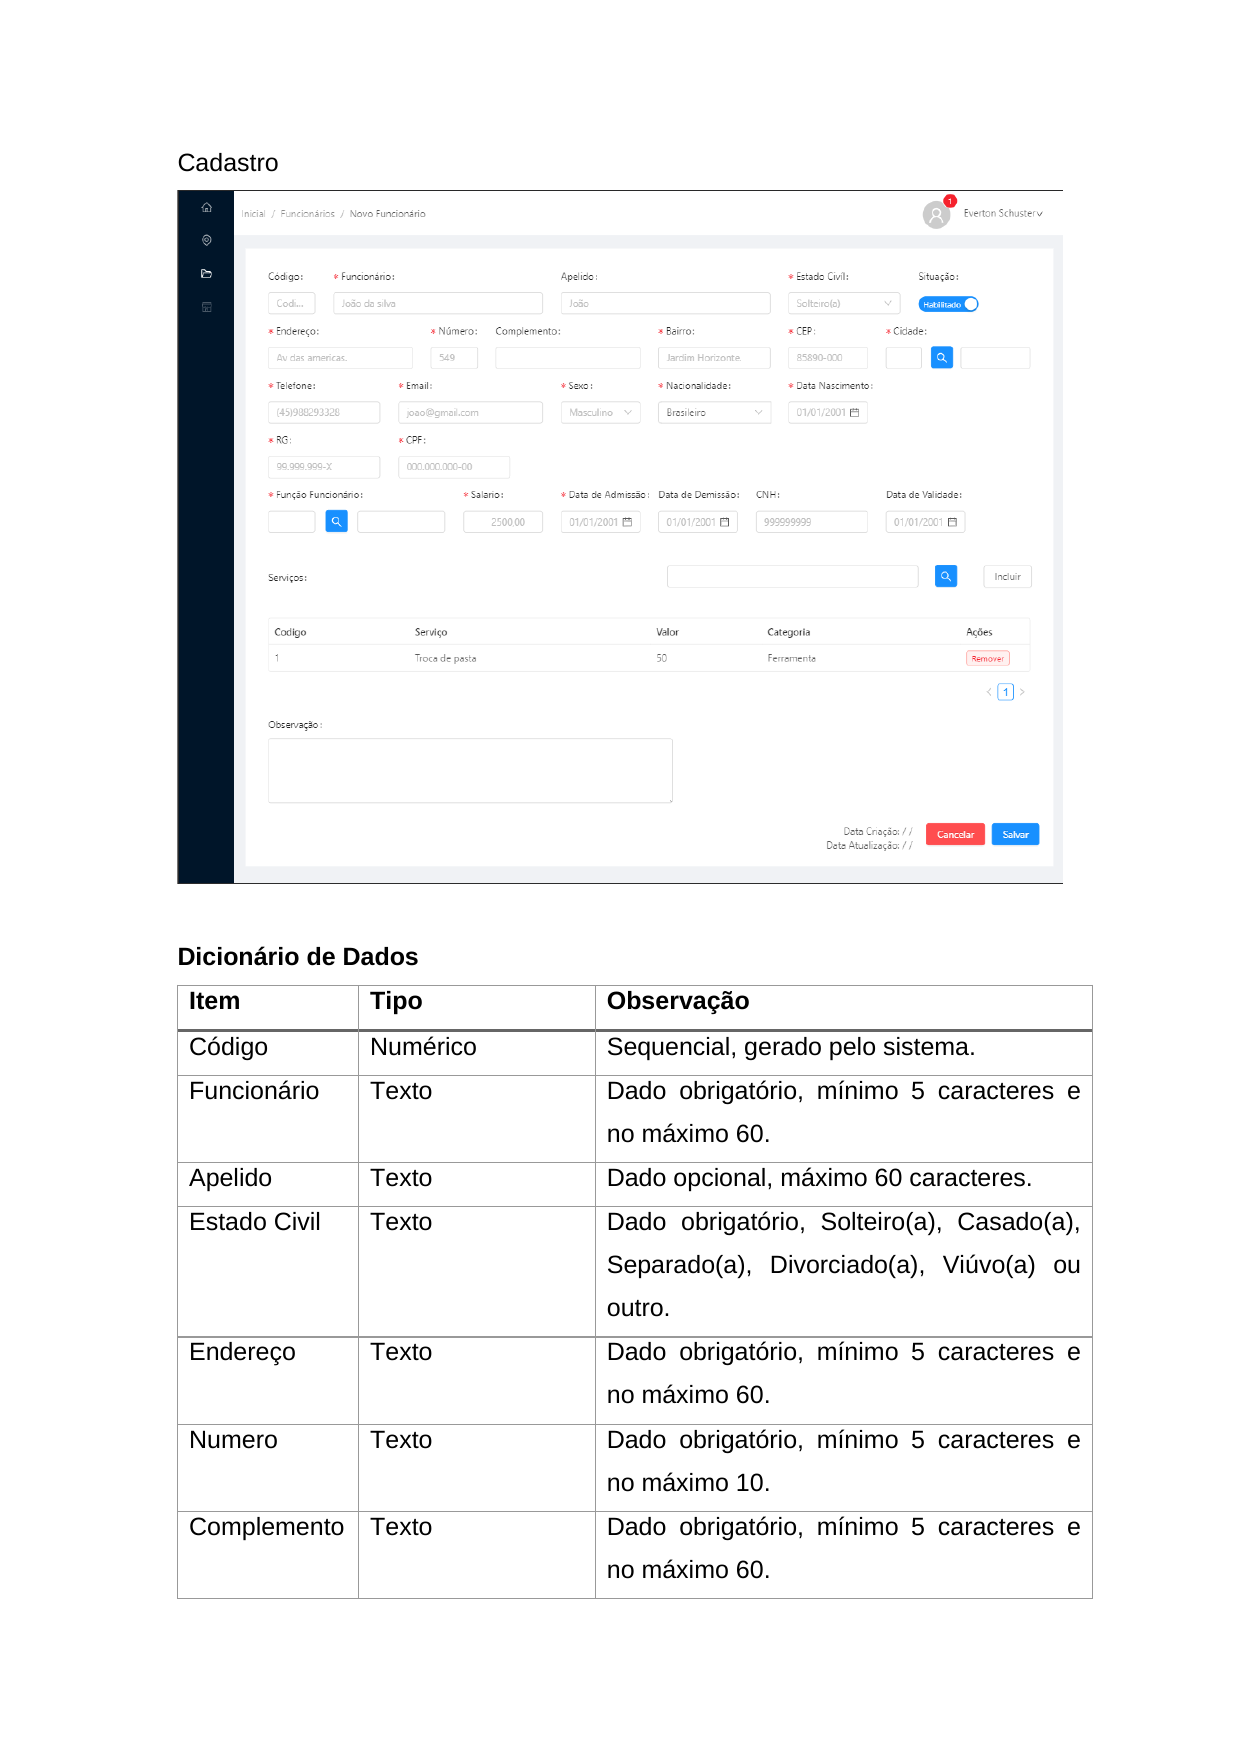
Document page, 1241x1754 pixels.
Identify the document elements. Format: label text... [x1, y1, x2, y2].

table_cell Numero [178, 1425, 358, 1511]
table_cell Texto [359, 1076, 595, 1162]
table_cell Funcionário [178, 1076, 358, 1162]
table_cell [596, 1338, 1092, 1423]
table_cell Texto [359, 1512, 595, 1598]
table_cell Numérico [359, 1032, 595, 1075]
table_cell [596, 1512, 1092, 1598]
table_cell Texto [359, 1338, 595, 1423]
table_cell Dado obrigatório, mínimo 5 caracteres e no máximo 60. [596, 1076, 1092, 1162]
text Cadastro [177, 148, 1063, 176]
table_header Item [178, 986, 358, 1029]
table_cell Código [178, 1032, 358, 1075]
picture [177, 190, 1063, 884]
table_header Tipo [359, 986, 595, 1029]
table_cell Dado obrigatório, mínimo 5 caracteres e no máximo 10. [596, 1425, 1092, 1511]
table_cell Dado obrigatório, Solteiro(a), Casado(a), Separado(a), Divorciado(a), Viúvo(a) ou outro. [596, 1207, 1092, 1336]
table_cell Texto [359, 1425, 595, 1511]
table_cell Texto [359, 1163, 595, 1206]
table_cell Texto [359, 1207, 595, 1336]
table_cell Estado Civil [178, 1207, 358, 1336]
text Dicionário de Dados [177, 941, 1063, 970]
table_cell Sequencial, gerado pelo sistema. [596, 1032, 1092, 1075]
table_header Observação [596, 986, 1092, 1029]
table_cell Endereço [178, 1338, 358, 1423]
table_cell Apelido [178, 1163, 358, 1206]
table_cell Dado opcional, máximo 60 caracteres. [596, 1163, 1092, 1206]
table_cell Complemento [178, 1512, 358, 1598]
